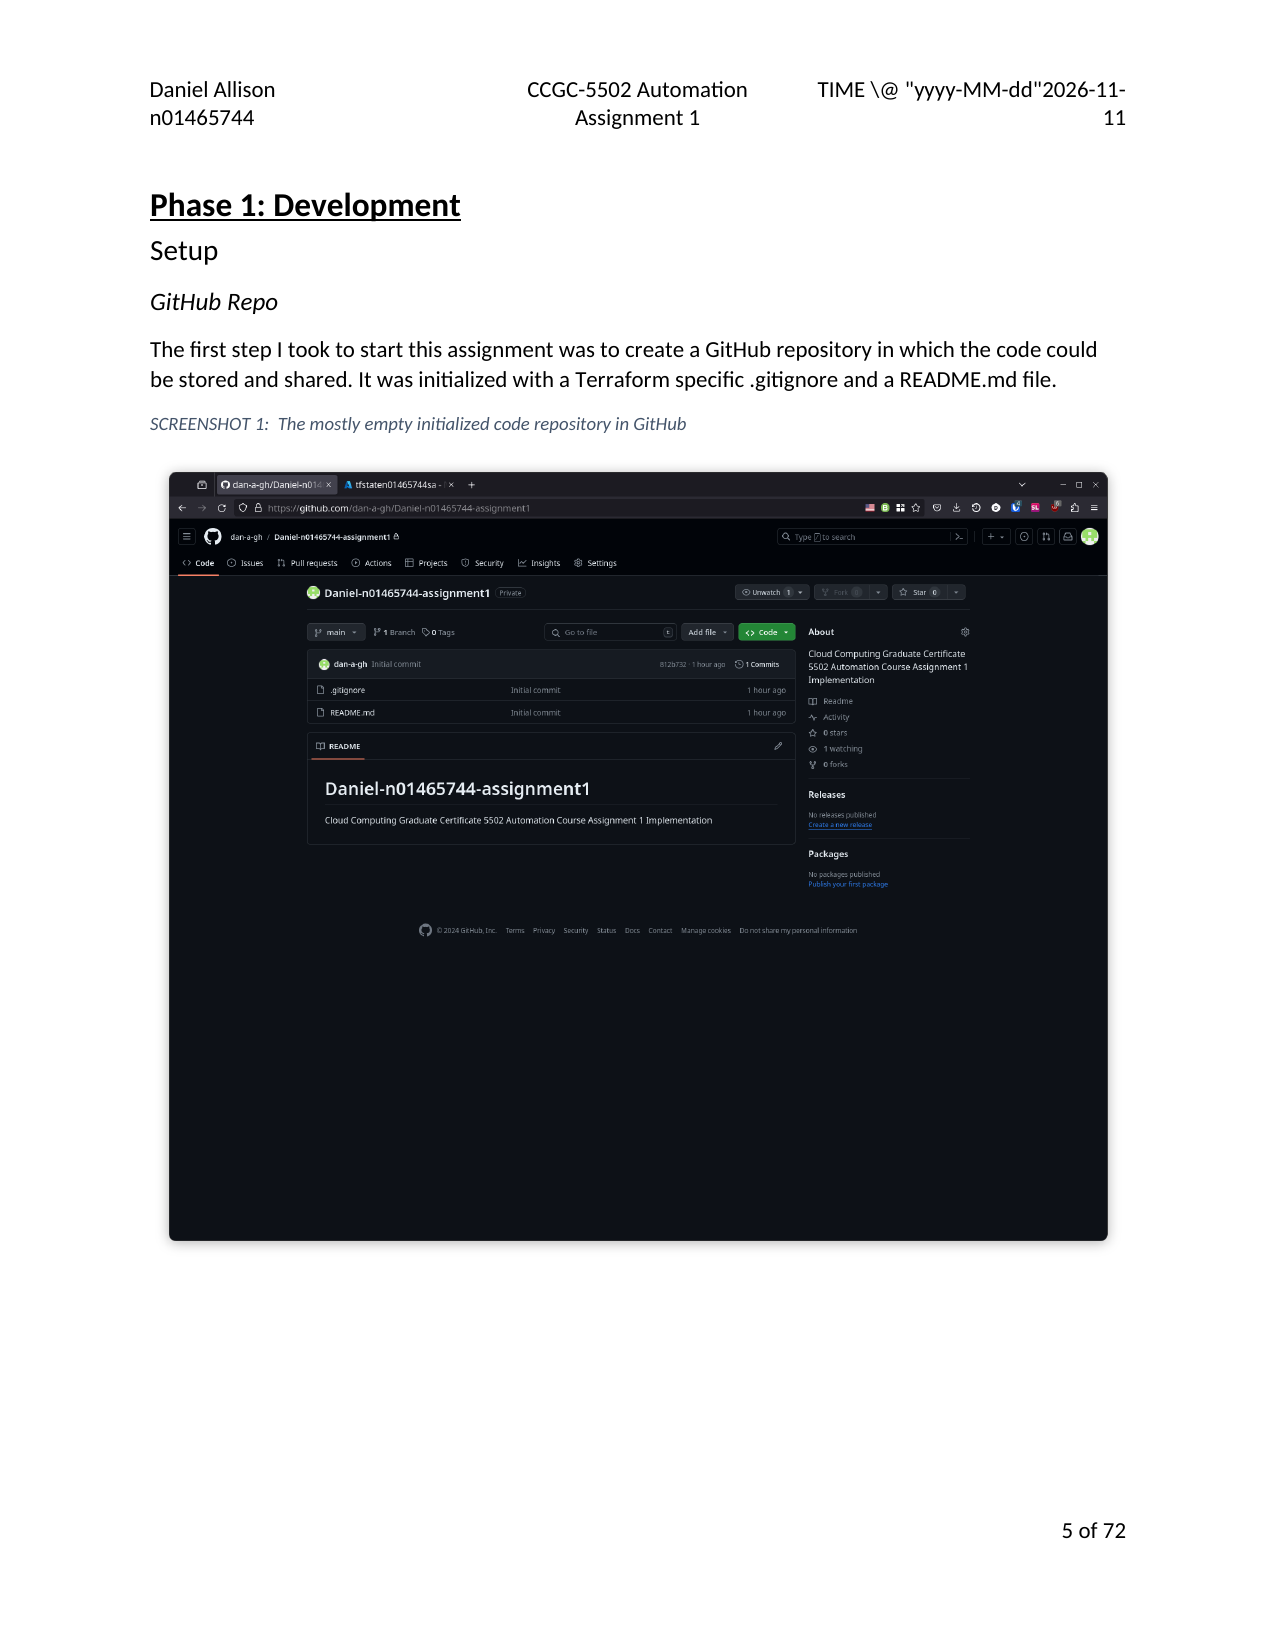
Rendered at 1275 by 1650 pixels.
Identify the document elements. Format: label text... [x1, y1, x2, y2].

text The first step I took to start this assignment was to create a GitHub repository in which the code could be stored and shared. It was initialized with a Terraform specific .gitignore and a README.md file. [150, 335, 1125, 393]
subtitle Phase 1: Development [150, 184, 1125, 225]
text SCREENSHOT 1: The mostly empty initialized code repository in GitHub [150, 412, 1125, 435]
subtitle GitHub Repo [150, 286, 1125, 316]
subtitle Setup [150, 232, 1125, 268]
picture [150, 456, 1125, 1261]
